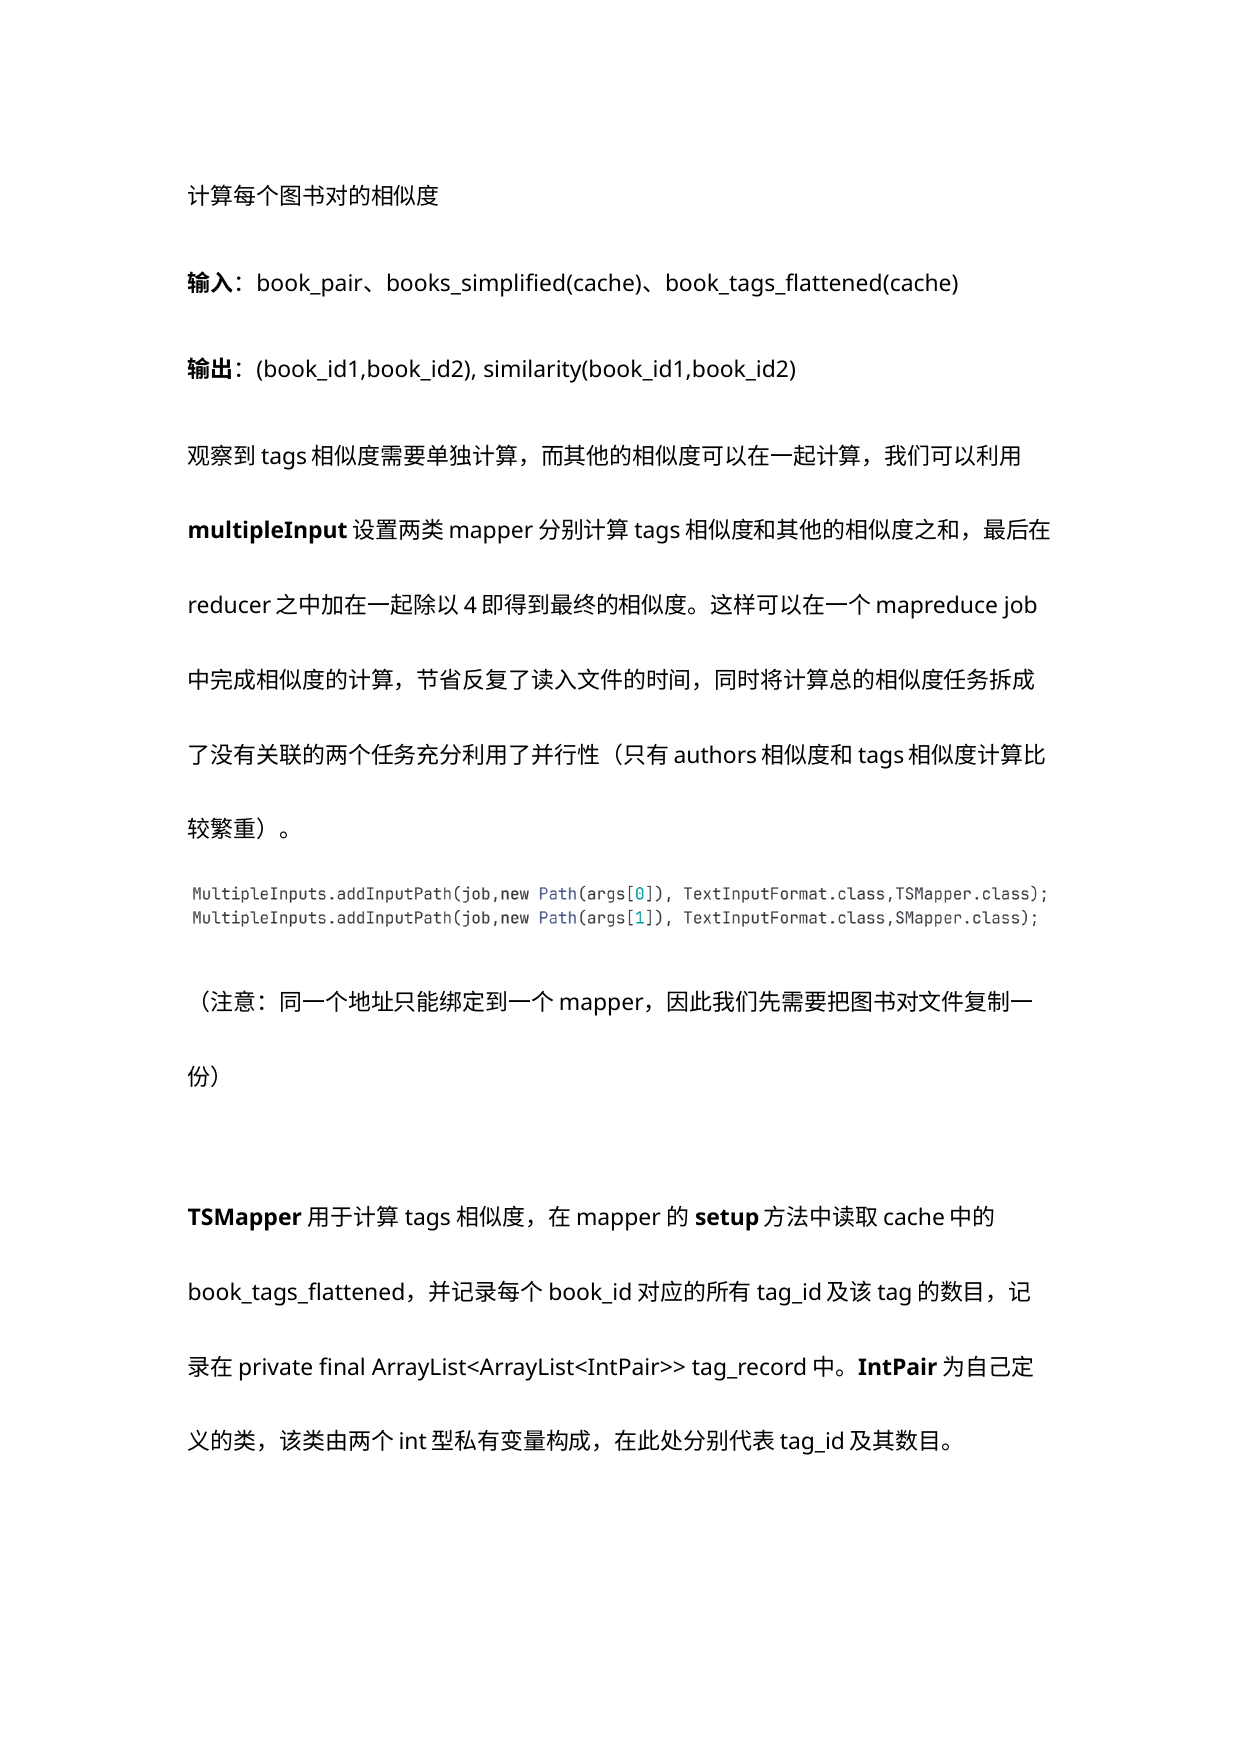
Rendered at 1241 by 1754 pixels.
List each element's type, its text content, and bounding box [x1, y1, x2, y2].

text （注意：同一个地址只能绑定到一个mapper，因此我们先需要把图书对文件复制一份） [187, 968, 1053, 1108]
text TSMapper 用于计算 tags 相似度，在mapper 的 setup方法中读取cache中的book_tags_flattened，并记录每个 book_id对应的所有 tag_id及该tag的数目，记录在private final ArrayList<ArrayList<IntPair>> tag_record中。IntPair为自己定义的类，该类由两个int型私有变量构成，在此处分别代表tag_id及其数目。 [187, 1183, 1053, 1472]
text 输入：book_pair、books_simplified(cache)、book_tags_flattened(cache) [187, 248, 1053, 313]
text 计算每个图书对的相似度 [187, 162, 1053, 227]
picture [187, 881, 1051, 931]
text 输出：(book_id1,book_id2), similarity(book_id1,book_id2) [187, 335, 1053, 400]
text 观察到tags相似度需要单独计算，而其他的相似度可以在一起计算，我们可以利用multipleInput设置两类mapper分别计算tags相似度和其他的相似度之和，最后在reducer之中加在一起除以4即得到最终的相似度。这样可以在一个mapreduce job中完成相似度的计算，节省反复了读入文件的时间，同时将计算总的相似度任务拆成了没有关联的两个任务充分利用了并行性（只有authors相似度和tags相似度计算比较繁重）。 [187, 422, 1053, 860]
